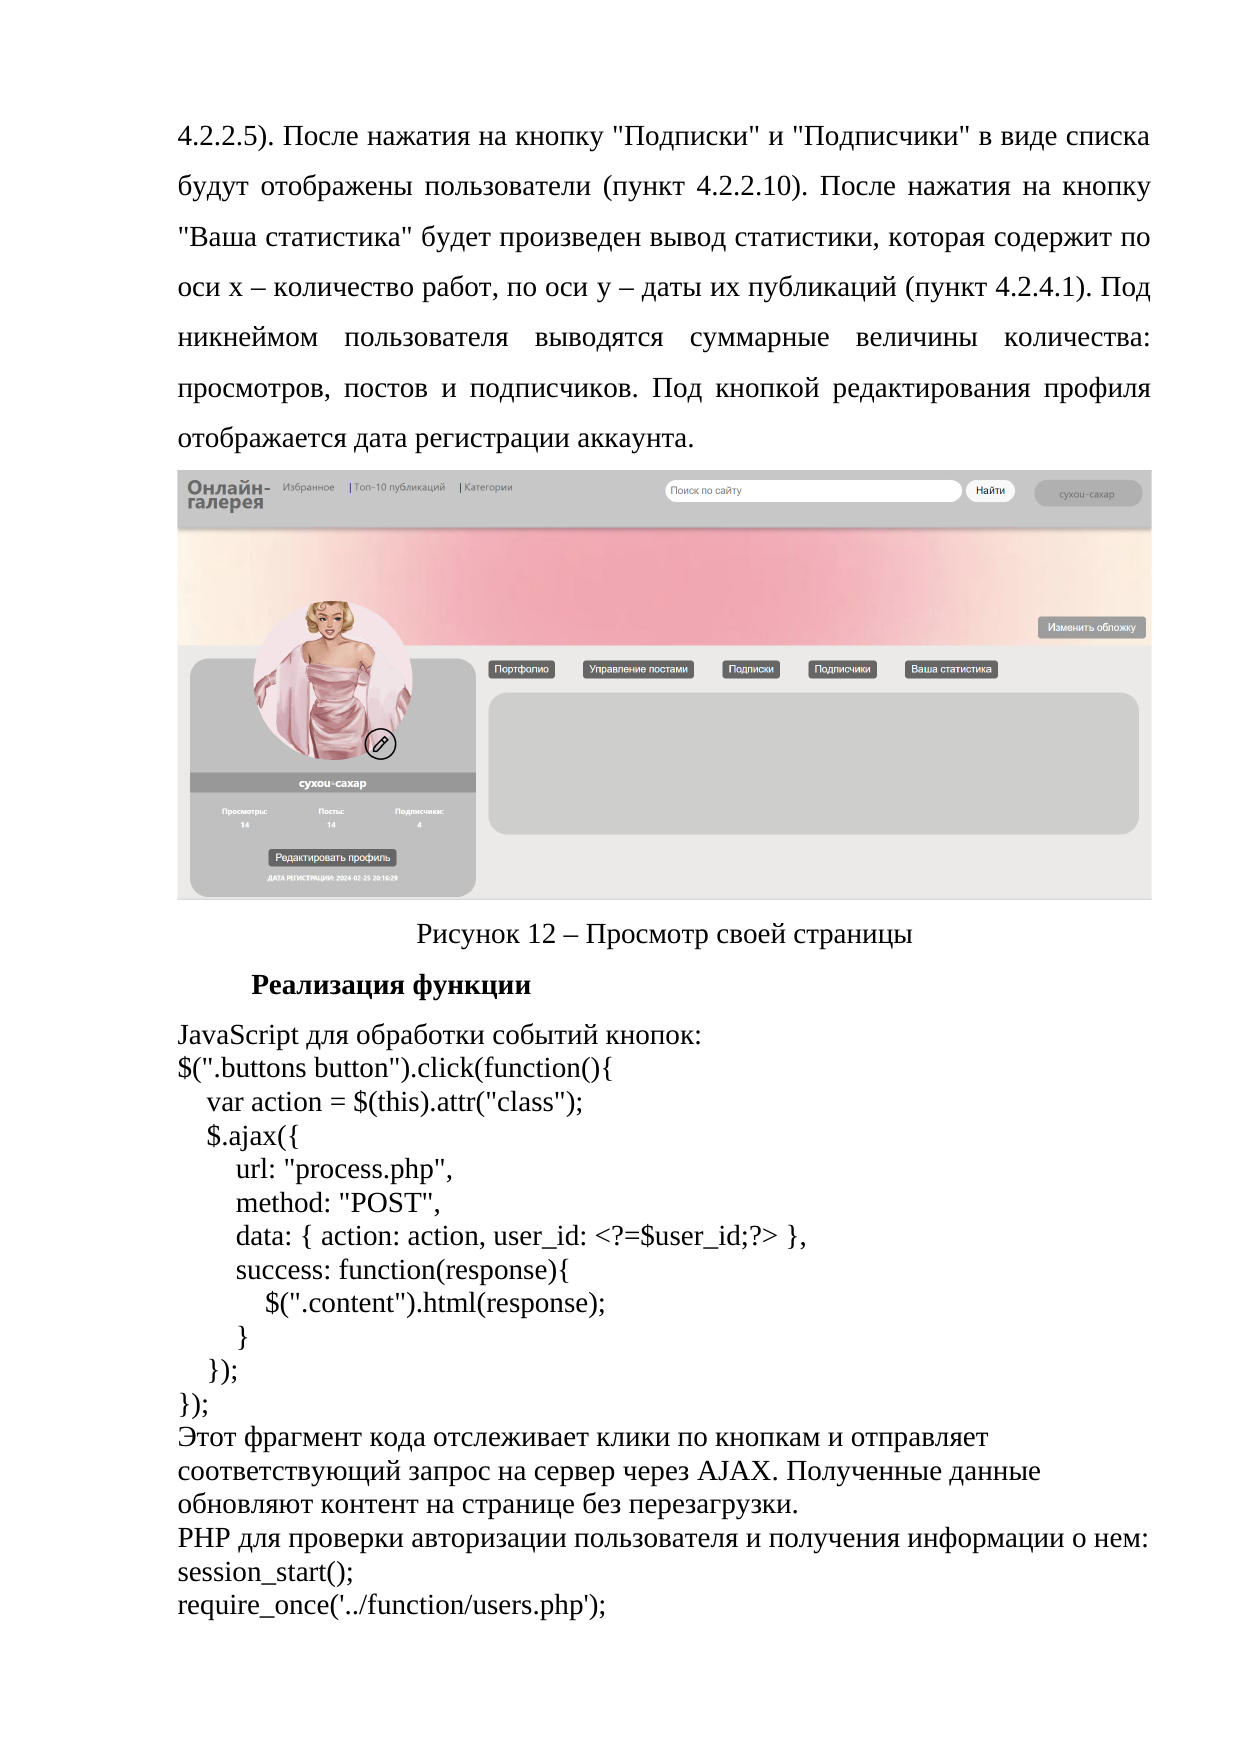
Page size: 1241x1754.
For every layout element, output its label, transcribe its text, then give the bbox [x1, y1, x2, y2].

text } [177, 1319, 1152, 1352]
text data: { action: action, user_id: <?=$user_id;?> }, [177, 1218, 1152, 1252]
text $.ajax({ [177, 1118, 1152, 1151]
text }); [177, 1352, 1152, 1386]
text method: "POST", [177, 1185, 1152, 1218]
text var action = $(this).attr("class"); [177, 1084, 1152, 1118]
text url: "process.php", [177, 1151, 1152, 1185]
picture [177, 470, 1152, 900]
text }); [177, 1386, 1152, 1419]
text success: function(response){ [177, 1252, 1152, 1285]
text require_once('../function/users.php'); [177, 1587, 1152, 1621]
text Рисунок 12 – Просмотр своей страницы [177, 916, 1152, 950]
text $(".content").html(response); [177, 1285, 1152, 1319]
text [177, 118, 1152, 453]
text Реализация функции [177, 967, 1152, 1000]
text session_start(); [177, 1554, 1152, 1587]
text JavaScript для обработки событий кнопок: [177, 1017, 1152, 1051]
text $(".buttons button").click(function(){ [177, 1051, 1152, 1084]
text PHP для проверки авторизации пользователя и получения информации о нем: [177, 1520, 1152, 1554]
text Этот фрагмент кода отслеживает клики по кнопкам и отправляет соответствующий запрос на сервер через AJAX. Полученные данные обновляют контент на странице без перезагрузки. [177, 1419, 1152, 1520]
